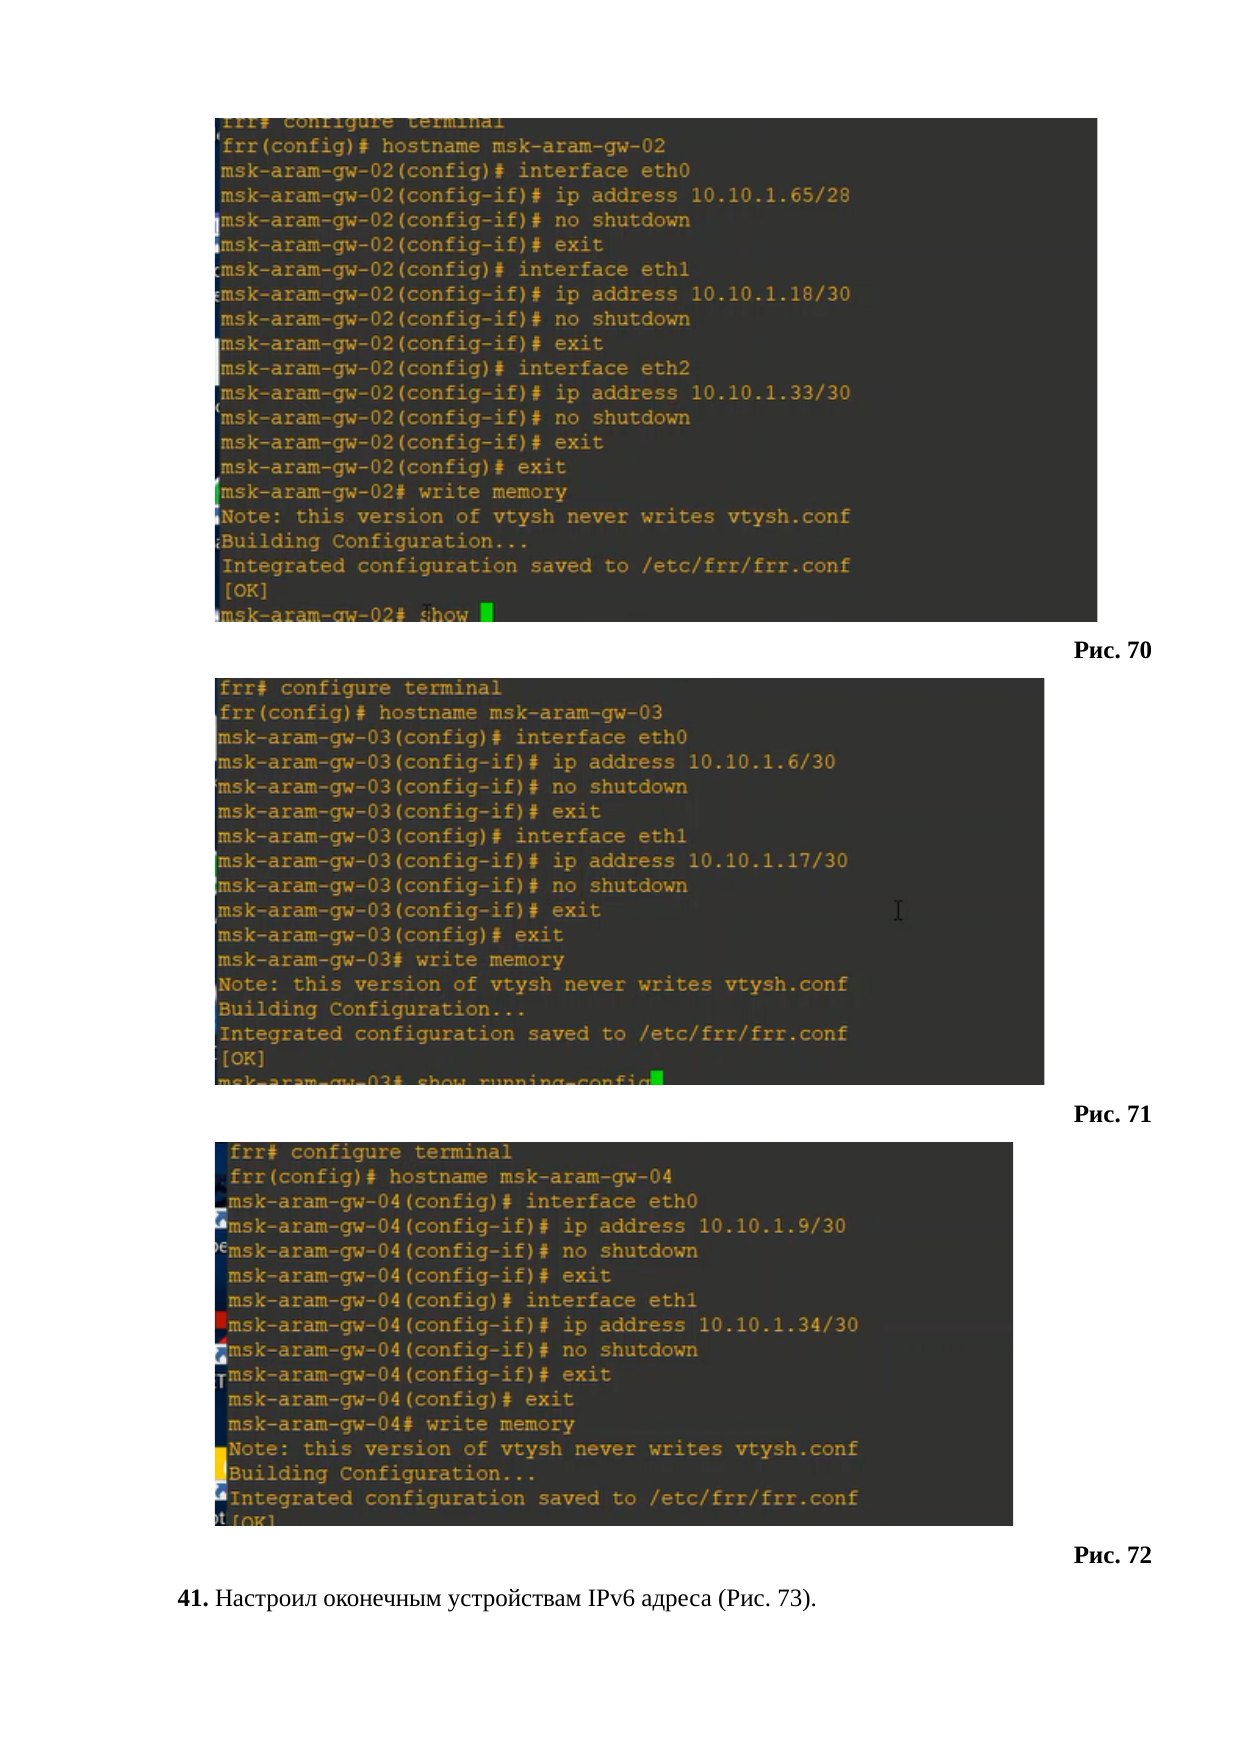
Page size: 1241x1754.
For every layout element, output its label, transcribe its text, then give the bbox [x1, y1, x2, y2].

picture [214, 118, 1098, 622]
list Рис. 72 [215, 1540, 1152, 1568]
picture [214, 678, 1045, 1085]
picture [214, 1142, 1014, 1526]
list Настроил оконечным устройствам IPv6 адреса (Рис. 73). [177, 1583, 1152, 1612]
list Рис. 70 [215, 636, 1152, 664]
list Рис. 71 [215, 1099, 1152, 1128]
